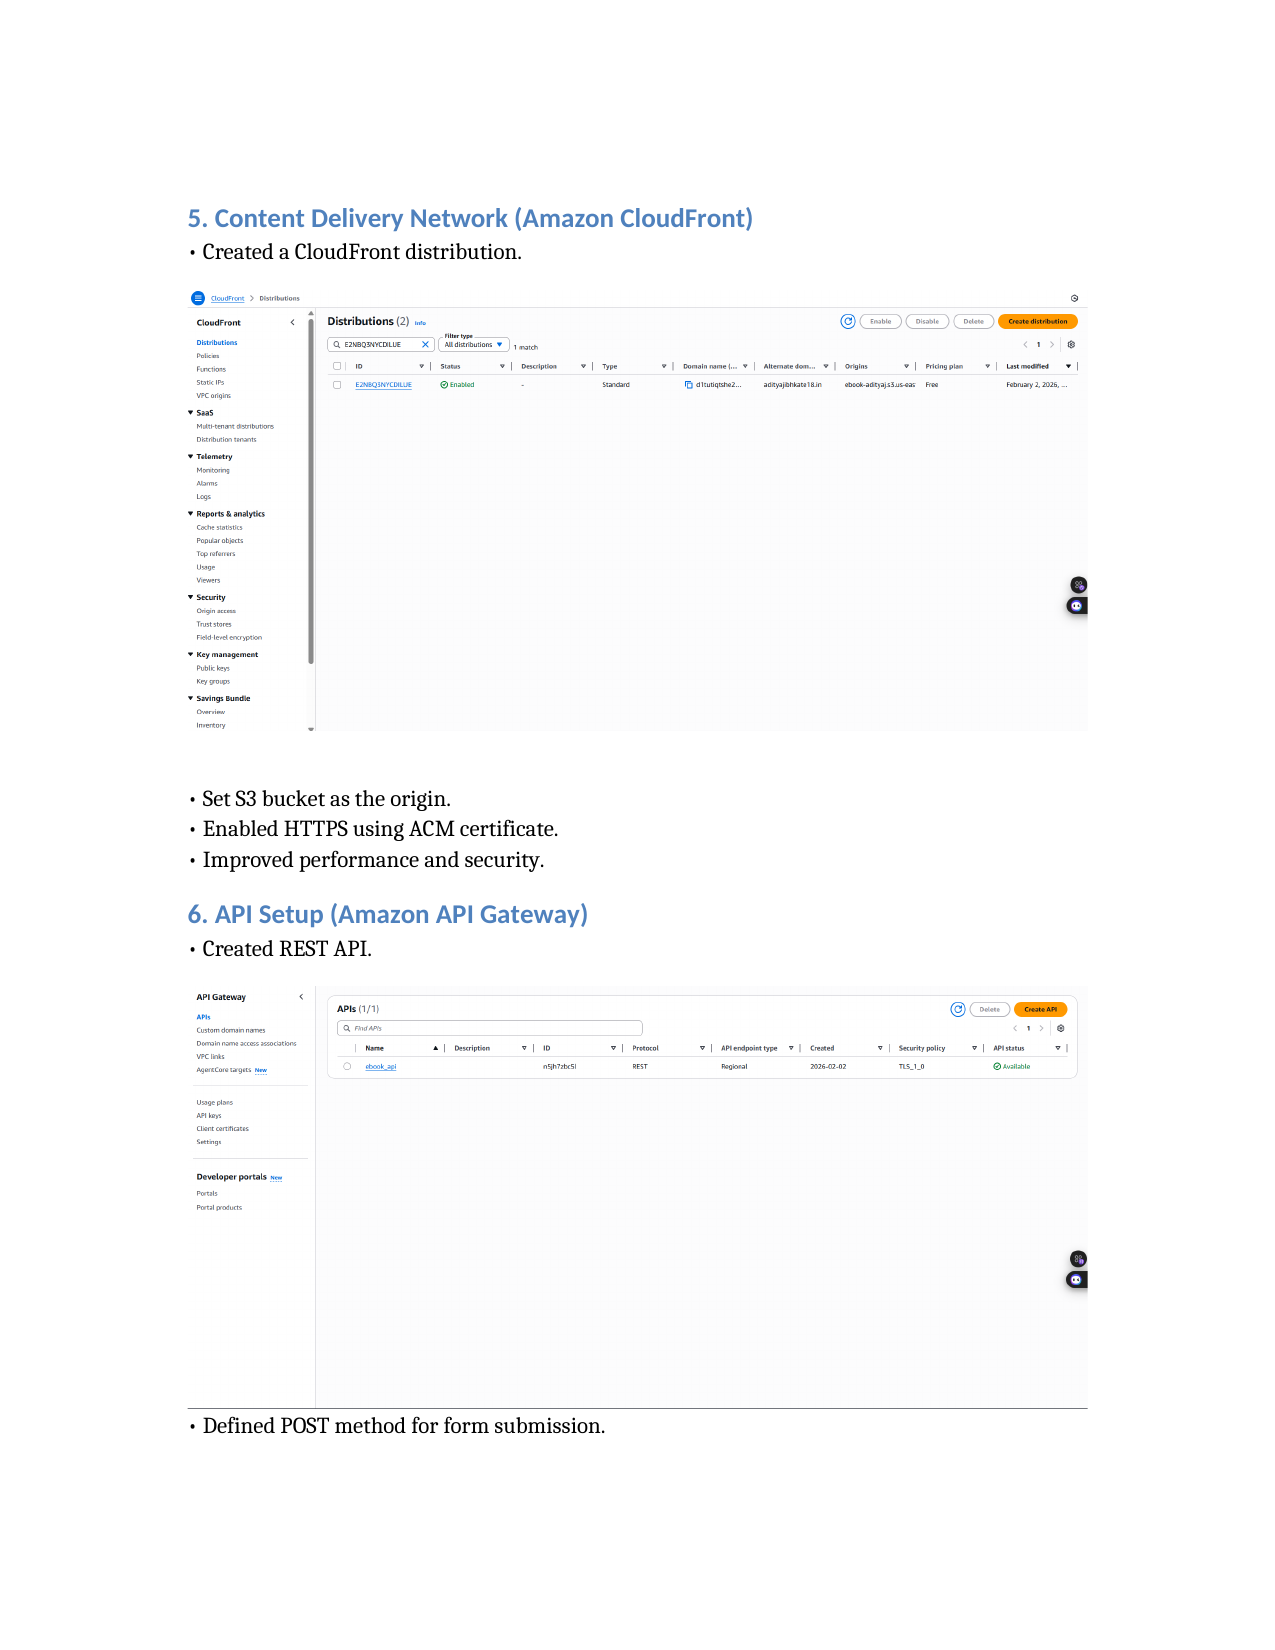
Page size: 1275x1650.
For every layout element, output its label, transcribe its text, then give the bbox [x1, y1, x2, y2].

subtitle 6. API Setup (Amazon API Gateway) [187, 897, 1087, 930]
text • Defined POST method for form submission. [187, 1409, 1087, 1439]
subtitle 5. Content Delivery Network (Amazon CloudFront) [187, 201, 1087, 234]
text • Created a CloudFront distribution. [187, 239, 1087, 265]
picture [187, 290, 1088, 731]
text • Created REST API. [187, 935, 1087, 962]
picture [187, 986, 1088, 1409]
text • Set S3 bucket as the origin. • Enabled HTTPS using ACM certificate. • Improved performance and security. [187, 756, 1087, 873]
